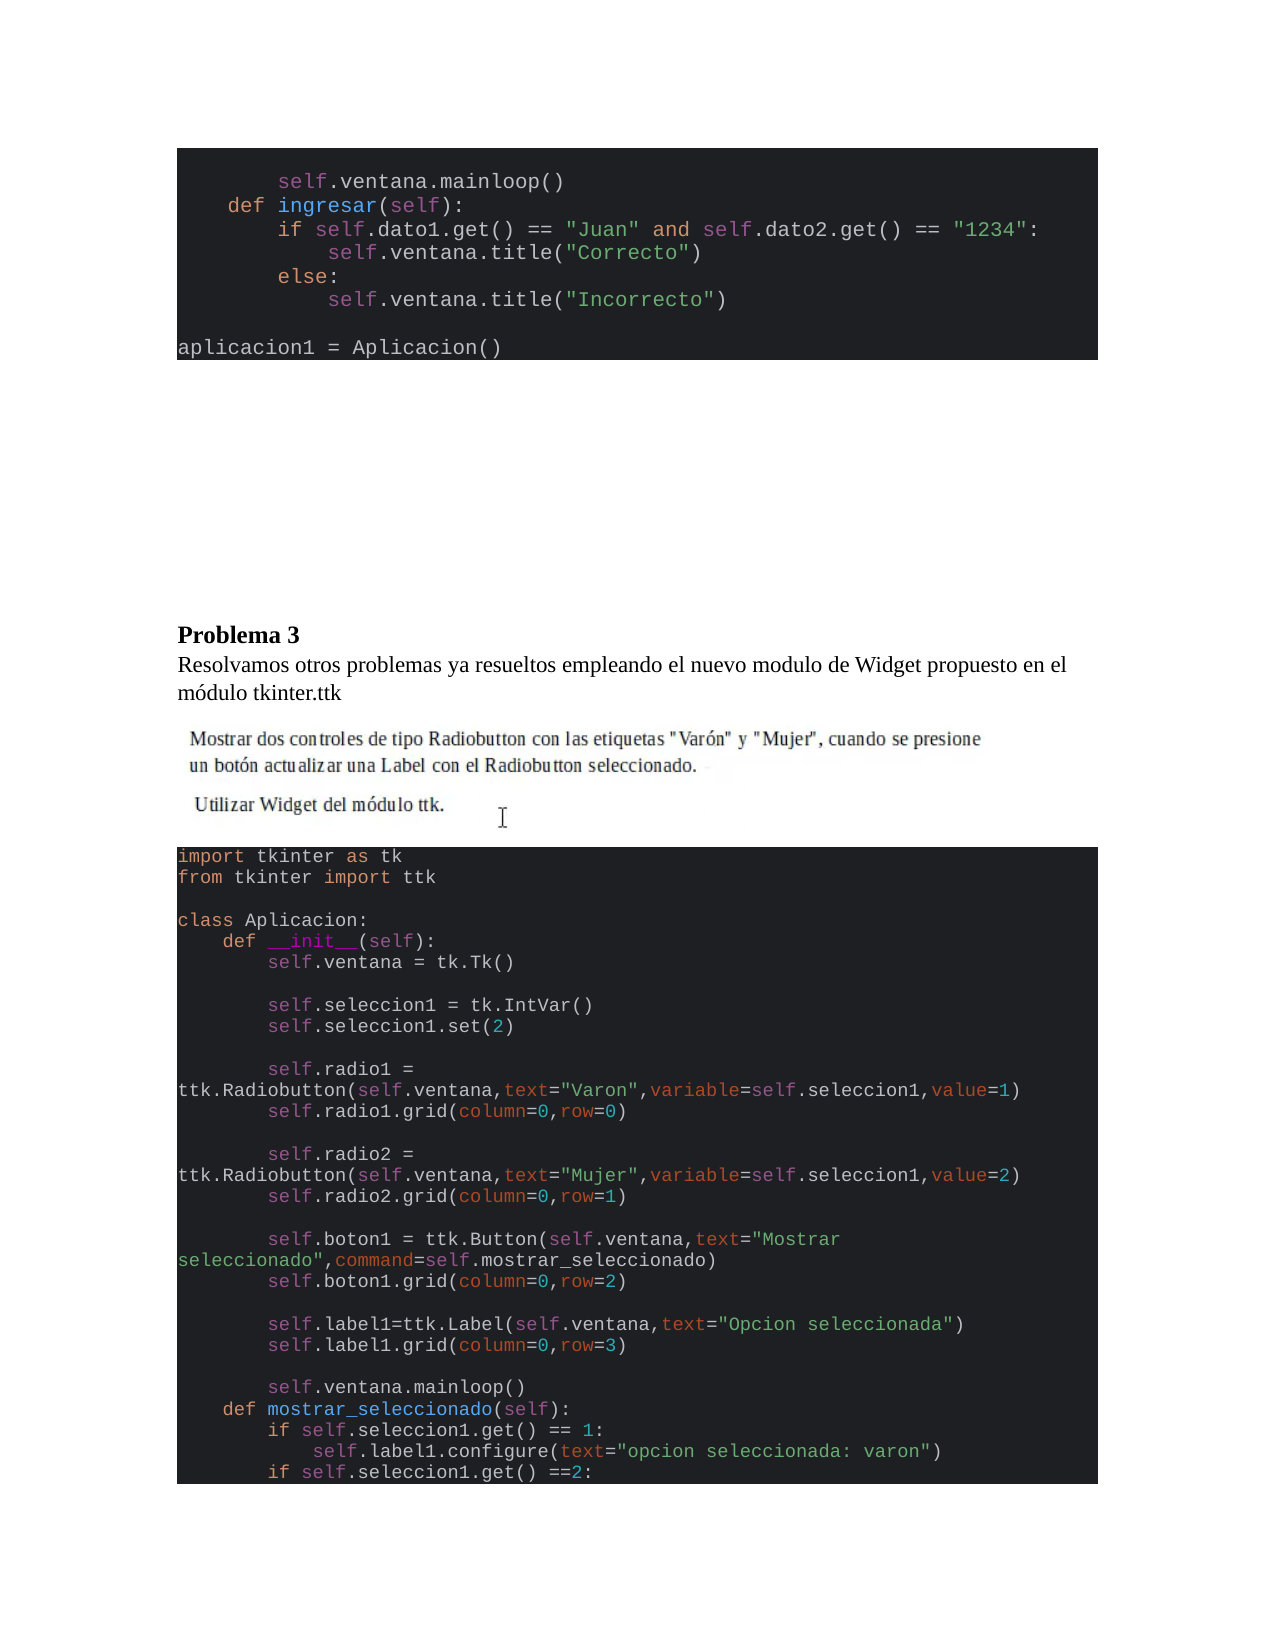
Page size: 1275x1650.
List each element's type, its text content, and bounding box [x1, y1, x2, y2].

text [177, 847, 1098, 1484]
text Resolvamos otros problemas ya resueltos empleando el nuevo modulo de Widget propuesto en el módulo tkinter.ttk [177, 651, 1098, 706]
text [177, 148, 1098, 360]
picture [177, 724, 996, 829]
subtitle Problema 3 [177, 620, 1098, 648]
